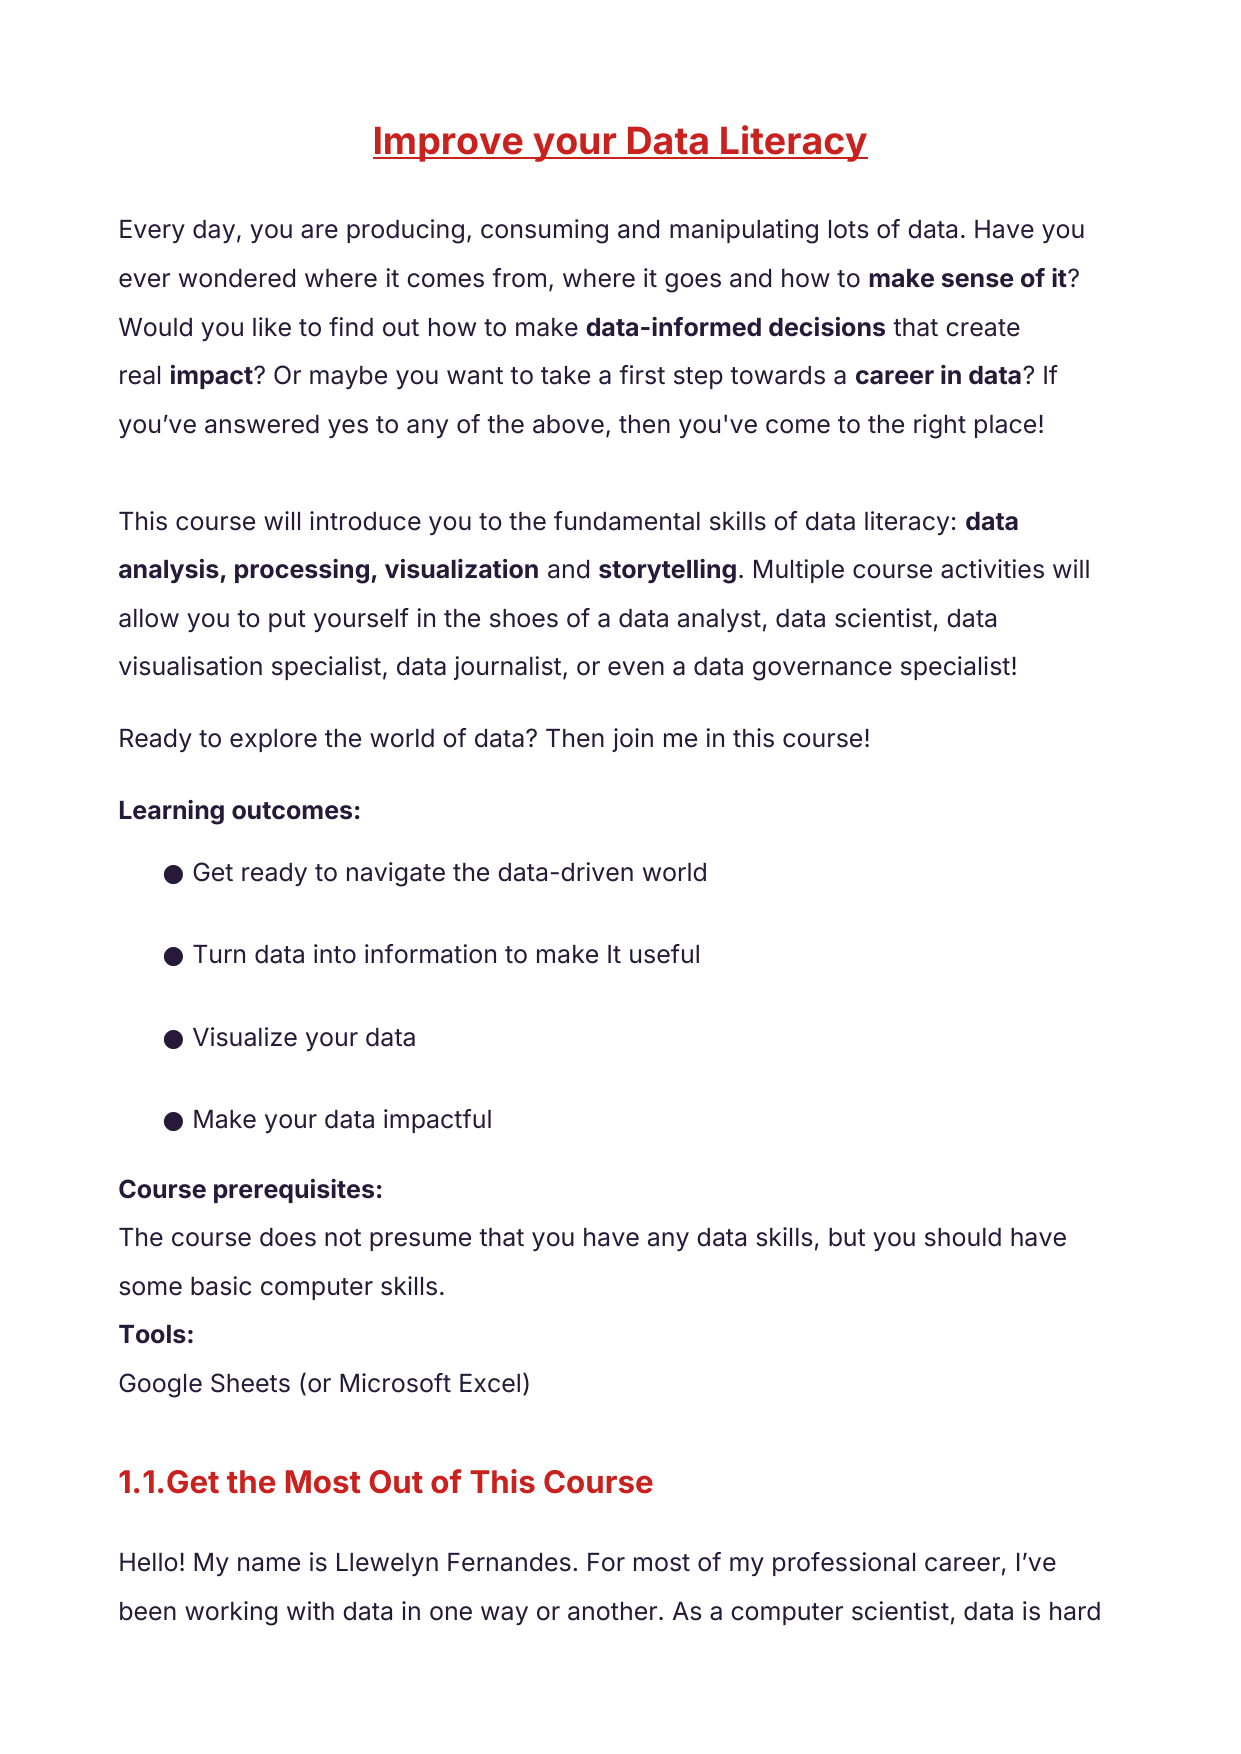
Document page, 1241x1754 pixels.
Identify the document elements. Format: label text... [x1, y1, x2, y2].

list Turn data into information to make It useful [162, 926, 1122, 978]
text Course prerequisites: The course does not presume that you have any data skills, but you should have some basic computer skills. Tools: Google Sheets (or Microsoft Excel) [118, 1174, 1122, 1398]
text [118, 1547, 1122, 1626]
text Every day, you are producing, consuming and manipulating lots of data. Have you ever wondered where it comes from, where it goes and how to make sense of it? Would you like to find out how to make data-informed decisions that create real impact? Or maybe you want to take a first step towards a career in data? If you’ve answered yes to any of the above, then you've come to the right place! This course will introduce you to the fundamental skills of data literacy: data analysis, processing, visualization and storytelling. Multiple course activities will allow you to put yourself in the shoes of a data analyst, data scientist, data visualisation specialist, data journalist, or even a data governance specialist! [118, 214, 1122, 682]
text Learning outcomes: [118, 795, 1122, 826]
list Visualize your data [162, 1009, 1122, 1060]
subtitle 1.1.Get the Most Out of This Course [118, 1463, 1122, 1501]
list Make your data impactful [162, 1091, 1122, 1143]
text Improve your Data Literacy [118, 118, 1122, 163]
list Get ready to navigate the data-driven world [162, 844, 1122, 895]
text Ready to explore the world of data? Then join me in this course! [118, 723, 1122, 754]
